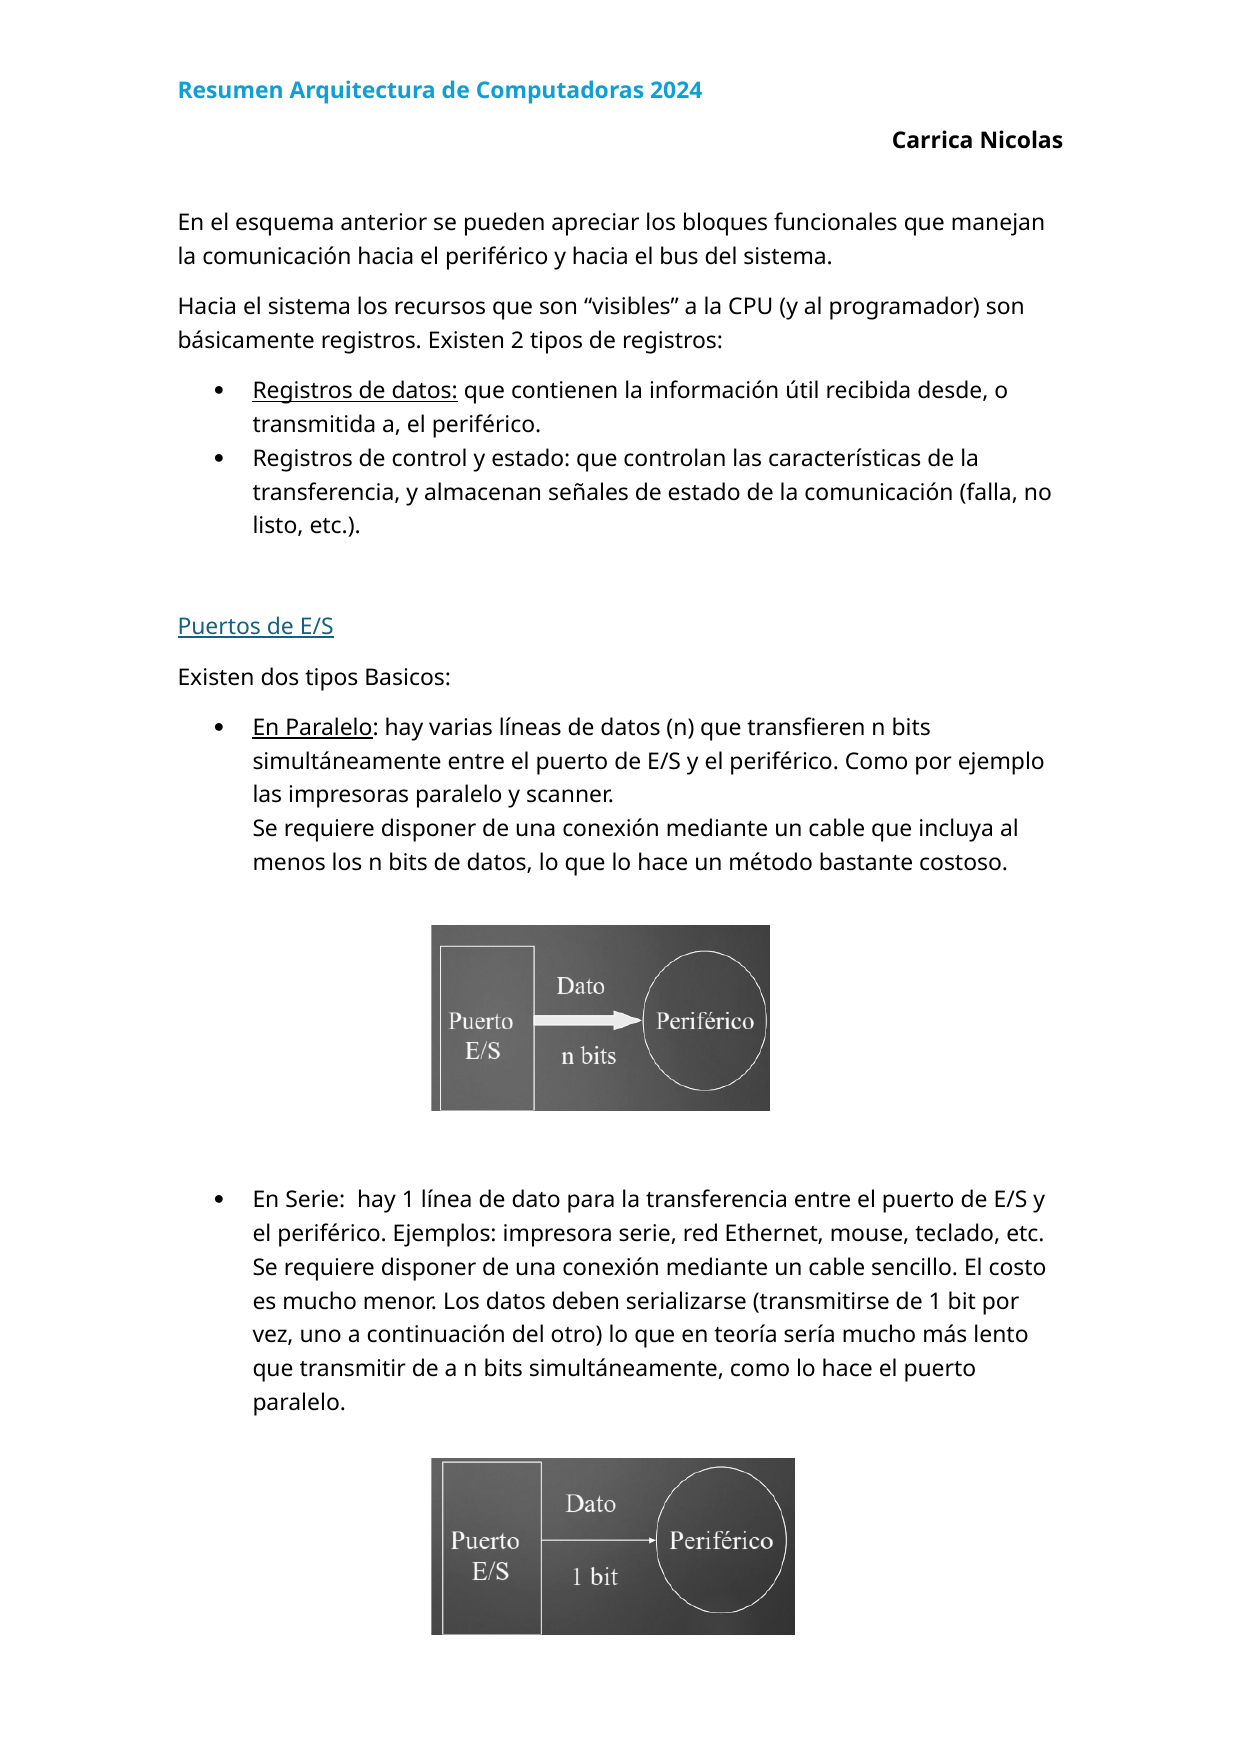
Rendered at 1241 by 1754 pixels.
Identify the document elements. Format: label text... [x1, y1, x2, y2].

list Registros de control y estado: que controlan las características de la transferencia, y almacenan señales de estado de la comunicación (falla, no listo, etc.). [215, 442, 1063, 540]
list En Serie: hay 1 línea de dato para la transferencia entre el puerto de E/S y el periférico. Ejemplos: impresora serie, red Ethernet, mouse, teclado, etc. [215, 1183, 1063, 1248]
text Existen dos tipos Basicos: [177, 660, 1063, 692]
text En el esquema anterior se pueden apreciar los bloques funcionales que manejan la comunicación hacia el periférico y hacia el bus del sistema. [177, 206, 1063, 271]
text Hacia el sistema los recursos que son “visibles” a la CPU (y al programador) son básicamente registros. Existen 2 tipos de registros: [177, 290, 1063, 355]
list Se requiere disponer de una conexión mediante un cable sencillo. El costo es mucho menor. Los datos deben serializarse (transmitirse de 1 bit por vez, uno a continuación del otro) lo que en teoría sería mucho más lento que transmitir de a n bits simultáneamente, como lo hace el puerto paralelo. [252, 1251, 1063, 1417]
list En Paralelo: hay varias líneas de datos (n) que transfieren n bits simultáneamente entre el puerto de E/S y el periférico. Como por ejemplo las impresoras paralelo y scanner. [215, 711, 1063, 809]
text Puertos de E/S [177, 610, 1063, 641]
list Se requiere disponer de una conexión mediante un cable que incluya al menos los n bits de datos, lo que lo hace un método bastante costoso. [252, 812, 1063, 877]
list Registros de datos: que contienen la información útil recibida desde, o transmitida a, el periférico. [215, 374, 1063, 439]
